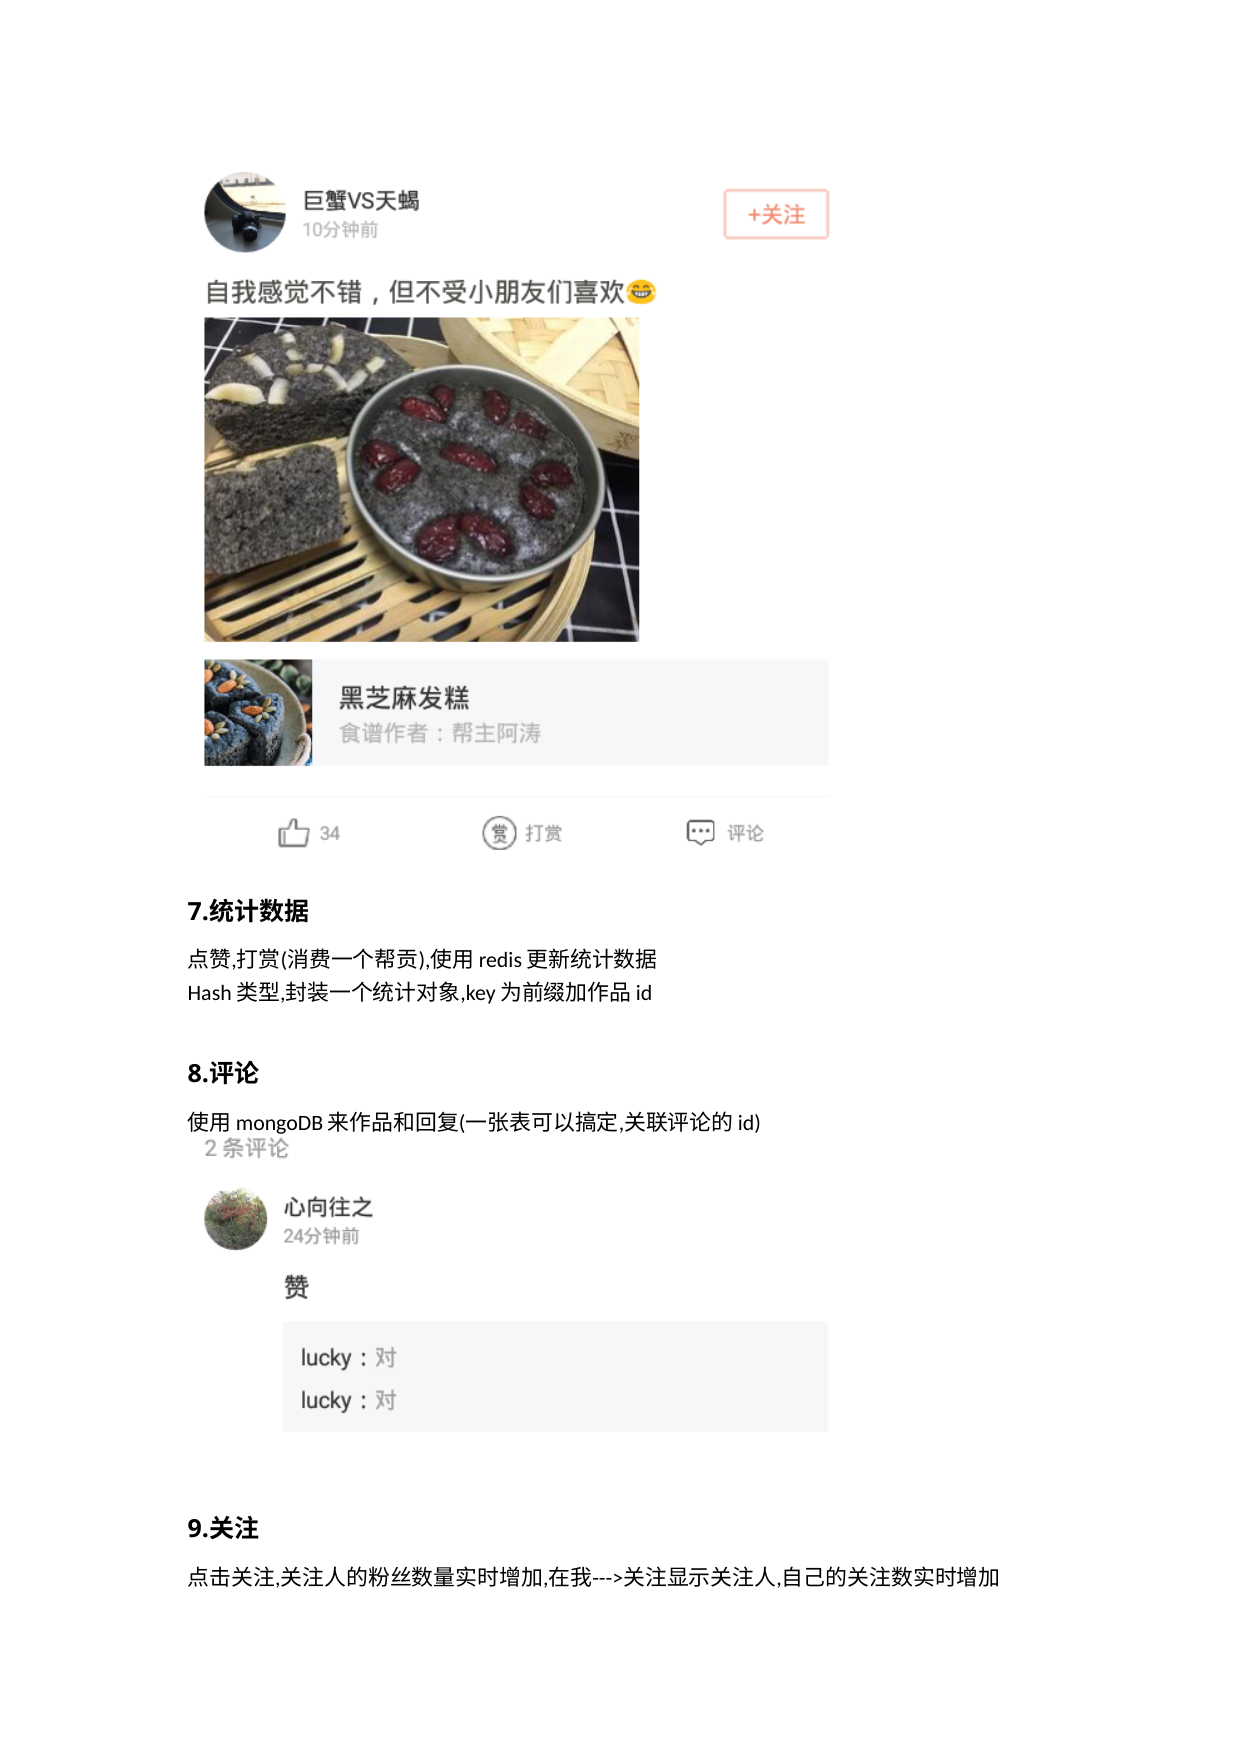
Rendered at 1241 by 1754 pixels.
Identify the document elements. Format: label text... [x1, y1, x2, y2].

list 7.统计数据 [187, 877, 1053, 942]
list 使用mongoDB来作品和回复(一张表可以搞定,关联评论的id) [187, 1104, 1053, 1137]
picture [187, 162, 830, 865]
list 点击关注,关注人的粉丝数量实时增加,在我--->关注显示关注人,自己的关注数实时增加 [187, 1559, 1053, 1592]
list 9.关注 [187, 1494, 1053, 1559]
list 点赞,打赏(消费一个帮贡),使用redis更新统计数据 [187, 942, 1053, 974]
list 8.评论 [187, 1039, 1053, 1104]
list Hash类型,封装一个统计对象,key为前缀加作品id [187, 974, 1053, 1007]
picture [187, 1137, 846, 1442]
